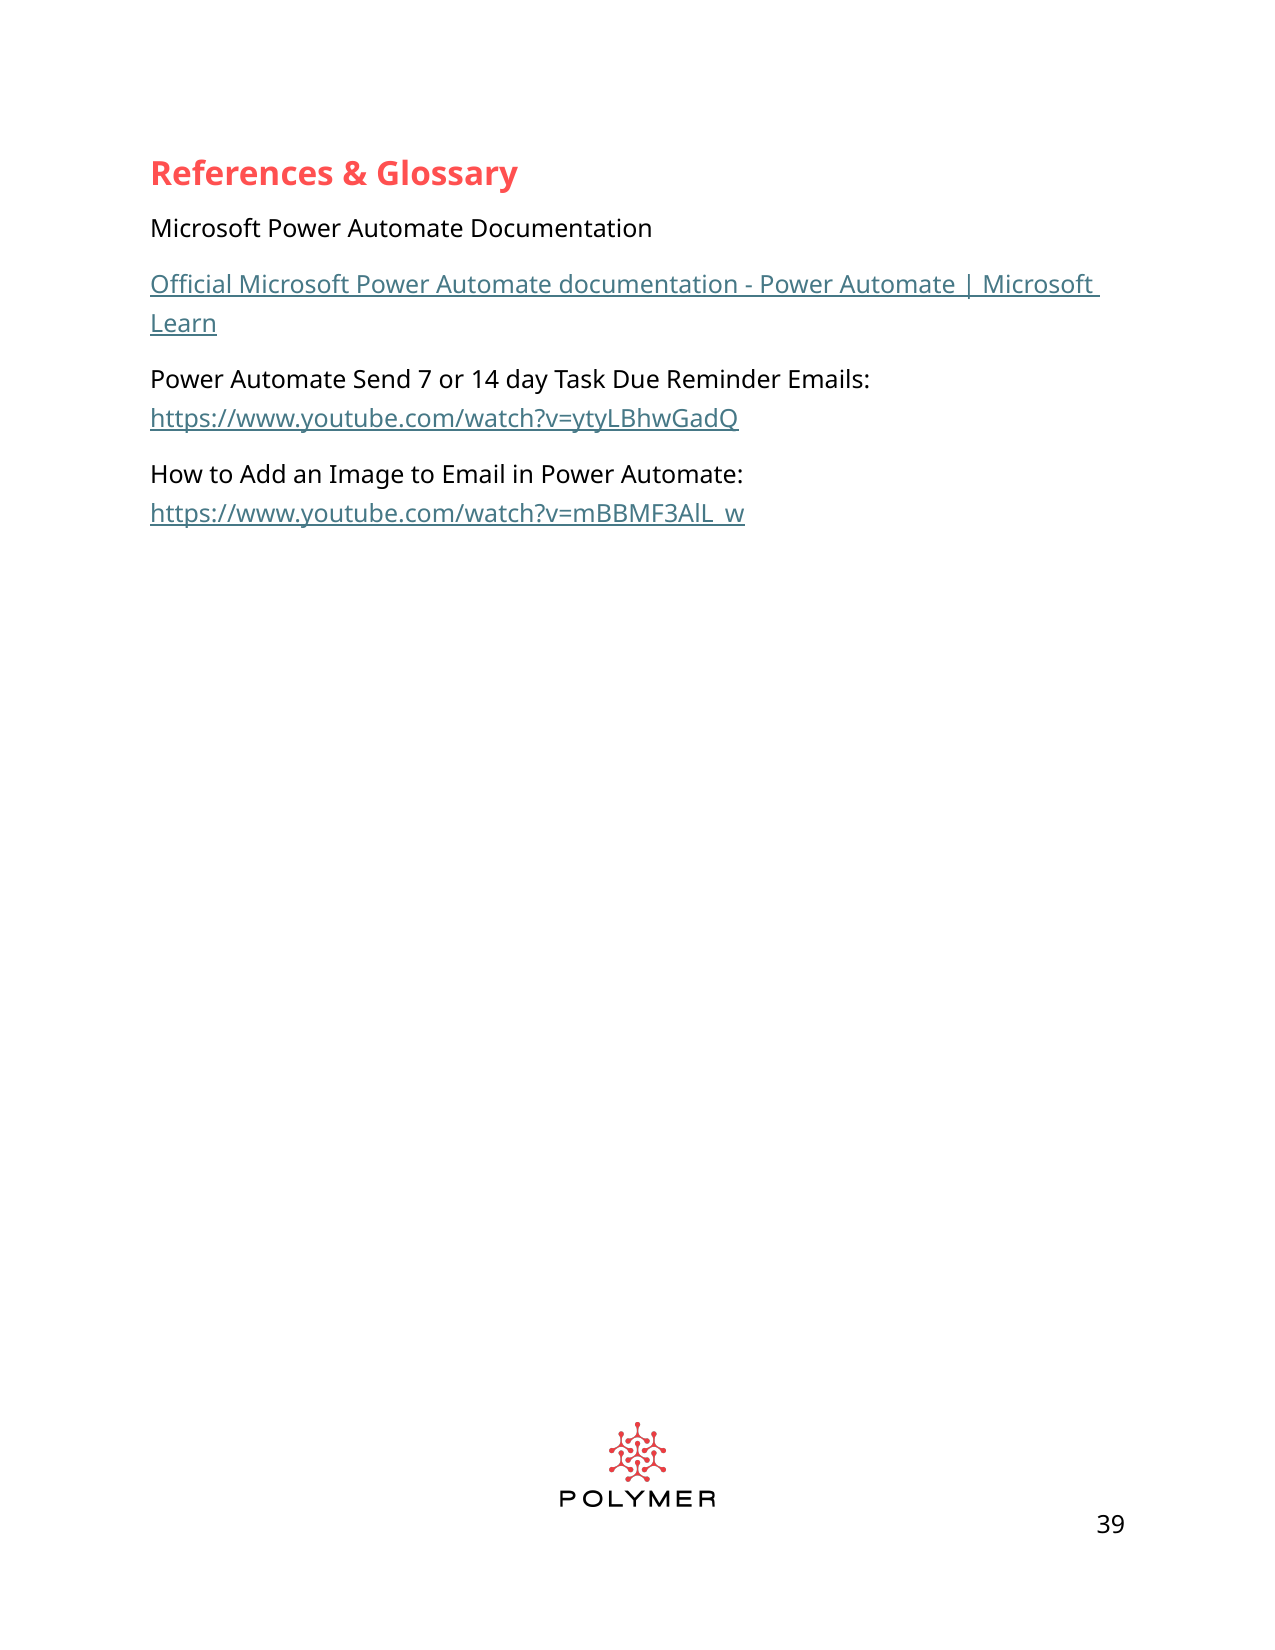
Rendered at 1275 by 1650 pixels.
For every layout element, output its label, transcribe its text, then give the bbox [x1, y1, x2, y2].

picture [560, 1422, 715, 1507]
text Power Automate Send 7 or 14 day Task Due Reminder Emails: https://www.youtube.com/watch?v=ytyLBhwGadQ [150, 361, 1125, 434]
text Official Microsoft Power Automate documentation - Power Automate | Microsoft Learn [150, 266, 1125, 339]
text Microsoft Power Automate Documentation [150, 211, 1125, 244]
text How to Add an Image to Email in Power Automate: https://www.youtube.com/watch?v=mBBMF3AlL_w [150, 456, 1125, 529]
subtitle References & Glossary [150, 150, 1125, 195]
